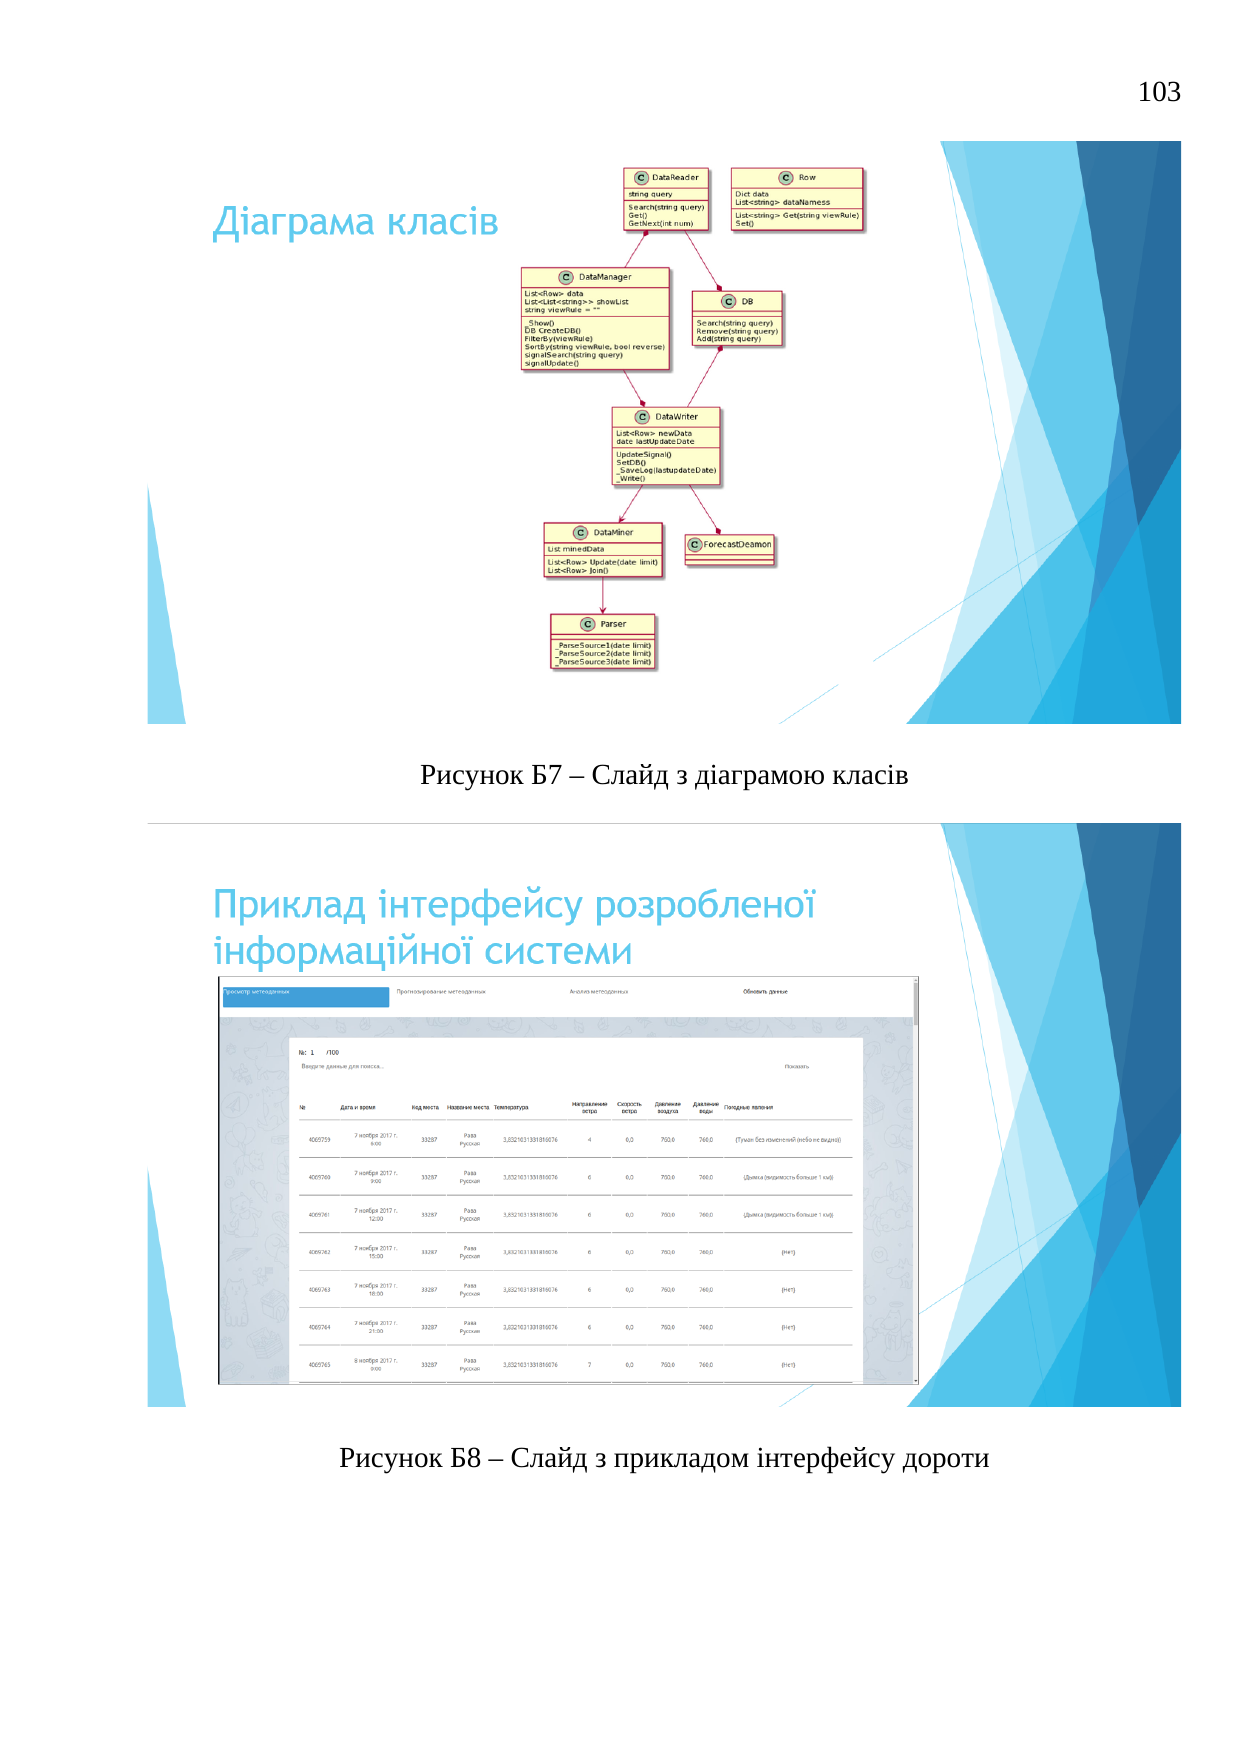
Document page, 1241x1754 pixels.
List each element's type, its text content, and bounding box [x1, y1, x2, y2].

text Рисунок Б7 – Слайд з діаграмою класів [148, 757, 1181, 790]
picture [147, 823, 1182, 1407]
text Рисунок Б8 – Слайд з прикладом інтерфейсу дороти [148, 1440, 1181, 1474]
picture [147, 141, 1182, 724]
